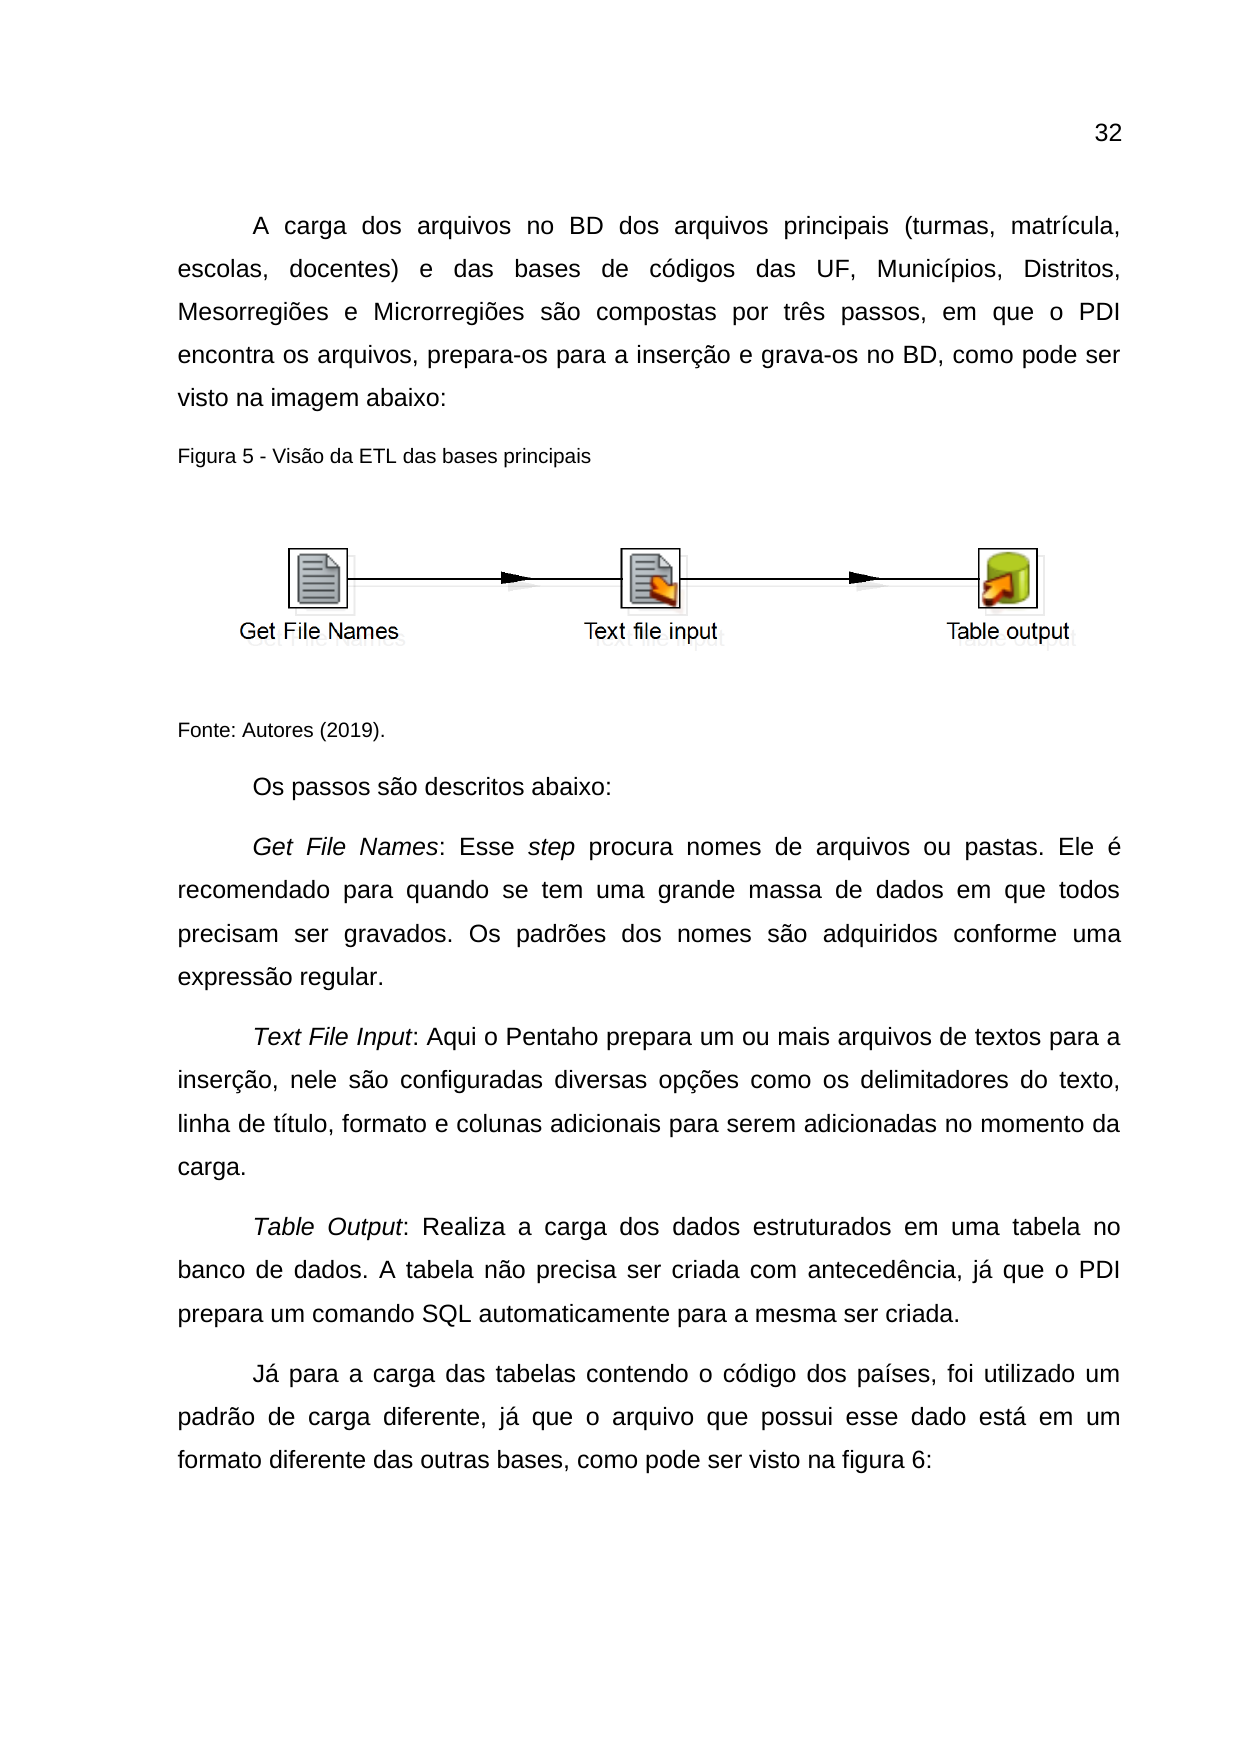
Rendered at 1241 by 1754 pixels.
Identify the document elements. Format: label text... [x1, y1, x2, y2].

picture [177, 485, 1116, 687]
text Table Output: Realiza a carga dos dados estruturados em uma tabela no banco de dados. A tabela não precisa ser criada com antecedência, já que o PDI prepara um comando SQL automaticamente para a mesma ser criada. [177, 1212, 1122, 1327]
text Já para a carga das tabelas contendo o código dos países, foi utilizado um padrão de carga diferente, já que o arquivo que possui esse dado está em um formato diferente das outras bases, como pode ser visto na figura 6: [177, 1359, 1122, 1474]
text Get File Names: Esse step procura nomes de arquivos ou pastas. Ele é recomendado para quando se tem uma grande massa de dados em que todos precisam ser gravados. Os padrões dos nomes são adquiridos conforme uma expressão regular. [177, 832, 1122, 991]
text A carga dos arquivos no BD dos arquivos principais (turmas, matrícula, escolas, docentes) e das bases de códigos das UF, Municípios, Distritos, Mesorregiões e Microrregiões são compostas por três passos, em que o PDI encontra os arquivos, prepara-os para a inserção e grava-os no BD, como pode ser visto na imagem abaixo: [177, 211, 1122, 412]
text Text File Input: Aqui o Pentaho prepara um ou mais arquivos de textos para a inserção, nele são configuradas diversas opções como os delimitadores do texto, linha de título, formato e colunas adicionais para serem adicionadas no momento da carga. [177, 1022, 1122, 1181]
text Fonte: Autores (2019). [177, 718, 1122, 742]
text Os passos são descritos abaixo: [177, 772, 1122, 801]
